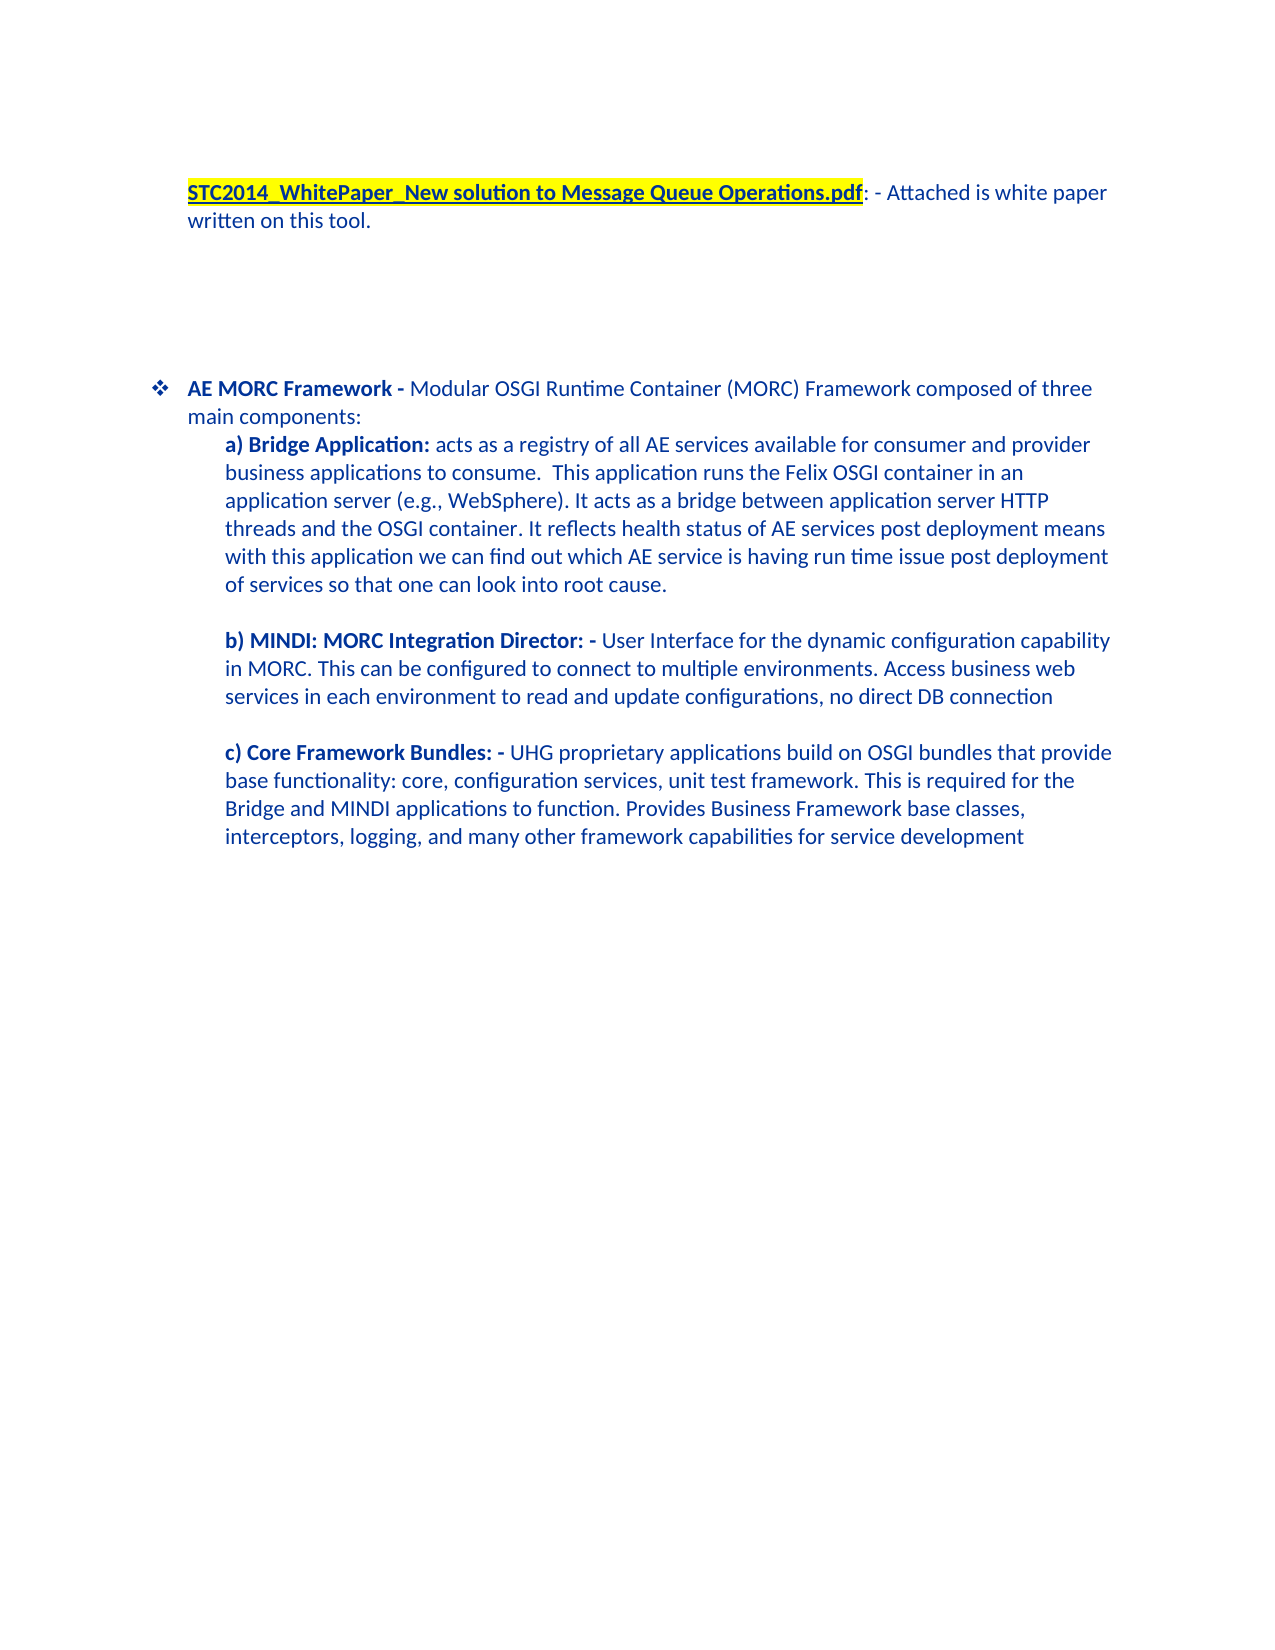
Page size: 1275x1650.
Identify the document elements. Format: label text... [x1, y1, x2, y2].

list c) Core Framework Bundles: - UHG proprietary applications build on OSGI bundles that provide base functionality: core, configuration services, unit test framework. This is required for the Bridge and MINDI applications to function. Provides Business Framework base classes, interceptors, logging, and many other framework capabilities for service development [225, 738, 1125, 851]
list STC2014_WhitePaper_New solution to Message Queue Operations.pdf: - Attached is white paper written on this tool. [187, 178, 1125, 234]
list b) MINDI: MORC Integration Director: - User Interface for the dynamic configuration capability in MORC. This can be configured to connect to multiple environments. Access business web services in each environment to read and update configurations, no direct DB connection [225, 626, 1125, 710]
list a) Bridge Application: acts as a registry of all AE services available for consumer and provider business applications to consume. This application runs the Felix OSGI container in an application server (e.g., WebSphere). It acts as a bridge between application server HTTP threads and the OSGI container. It reflects health status of AE services post deployment means with this application we can find out which AE service is having run time issue post deployment of services so that one can look into root cause. [225, 430, 1125, 598]
list AE MORC Framework - Modular OSGI Runtime Container (MORC) Framework composed of three main components: [150, 374, 1125, 430]
